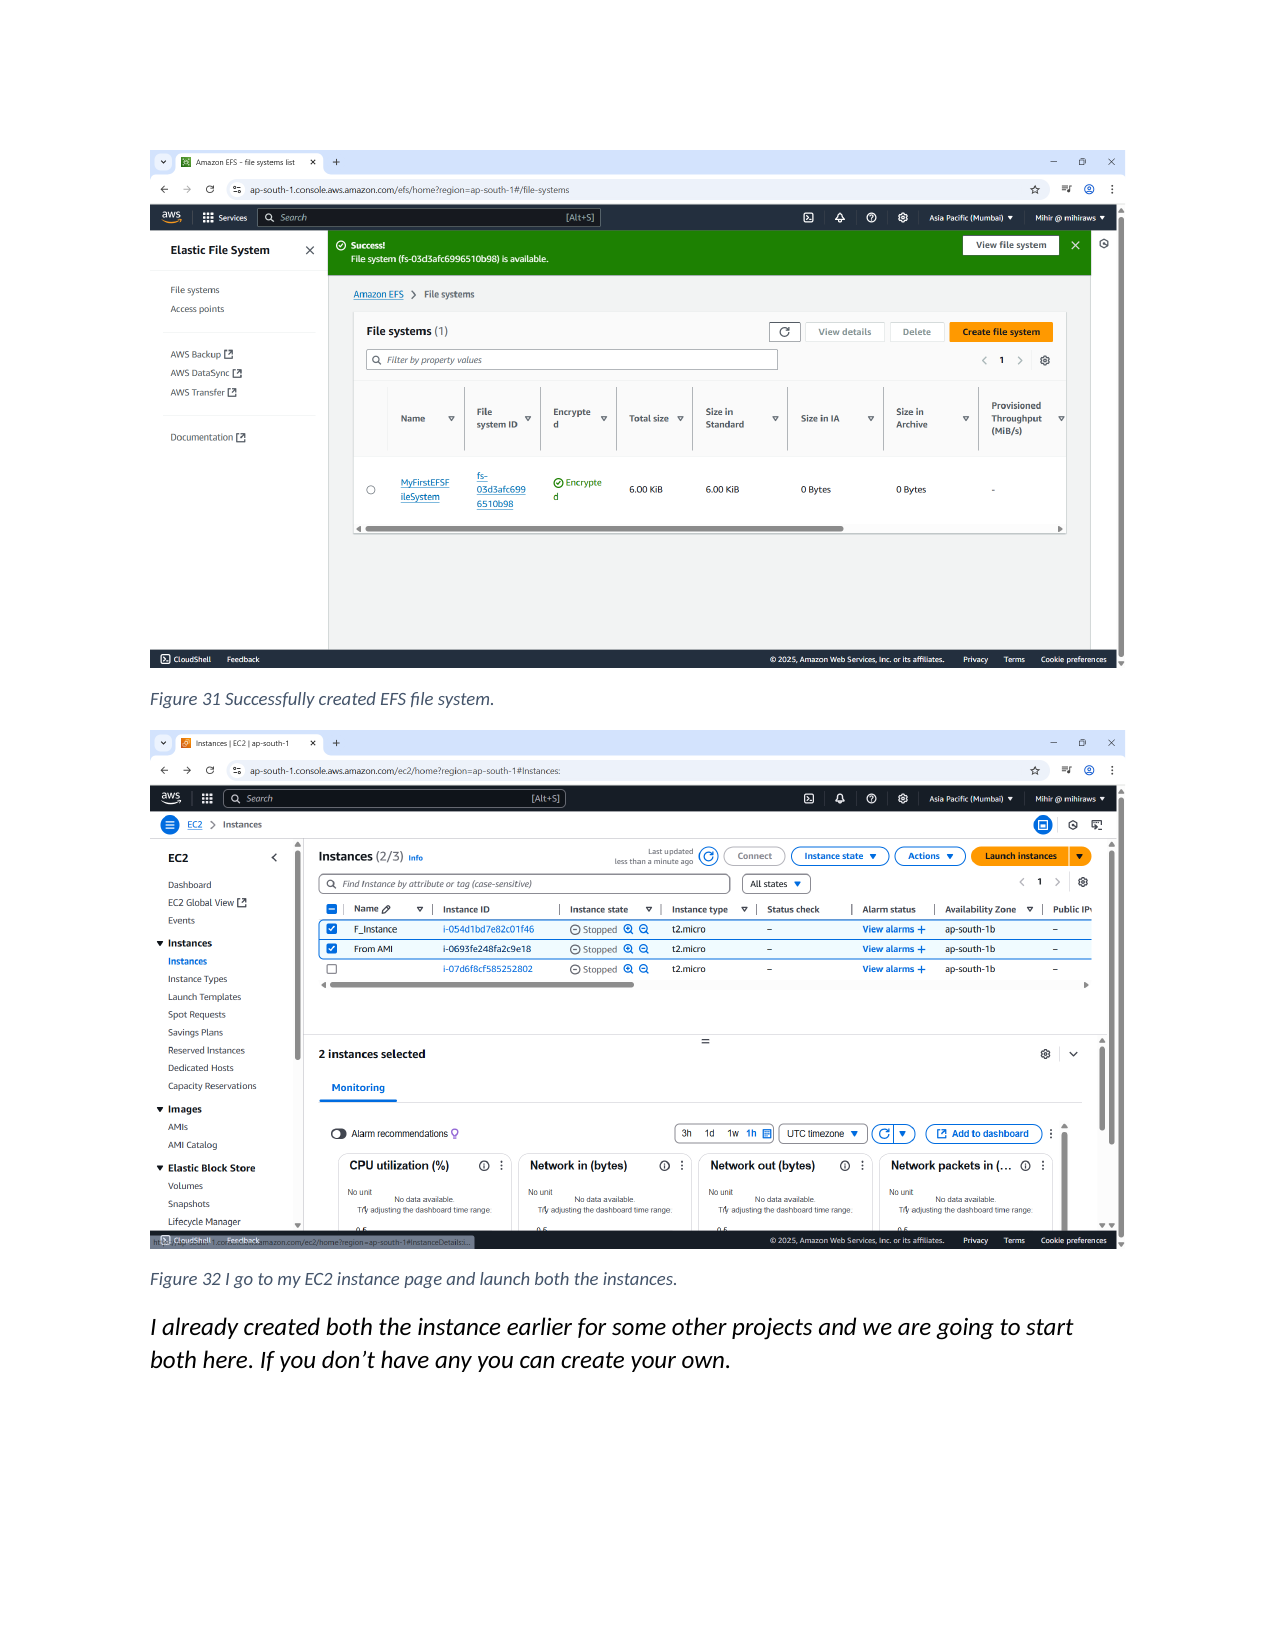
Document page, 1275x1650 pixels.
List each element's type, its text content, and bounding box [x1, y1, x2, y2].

text Figure 31 Successfully created EFS file system. [150, 687, 1125, 710]
text I already created both the instance earlier for some other projects and we are going to start both here. If you don’t have any you can create your own. [150, 1311, 1125, 1375]
picture [150, 150, 1125, 668]
text Figure 32 I go to my EC2 instance page and launch both the instances. [150, 1267, 1125, 1290]
picture [150, 730, 1125, 1249]
